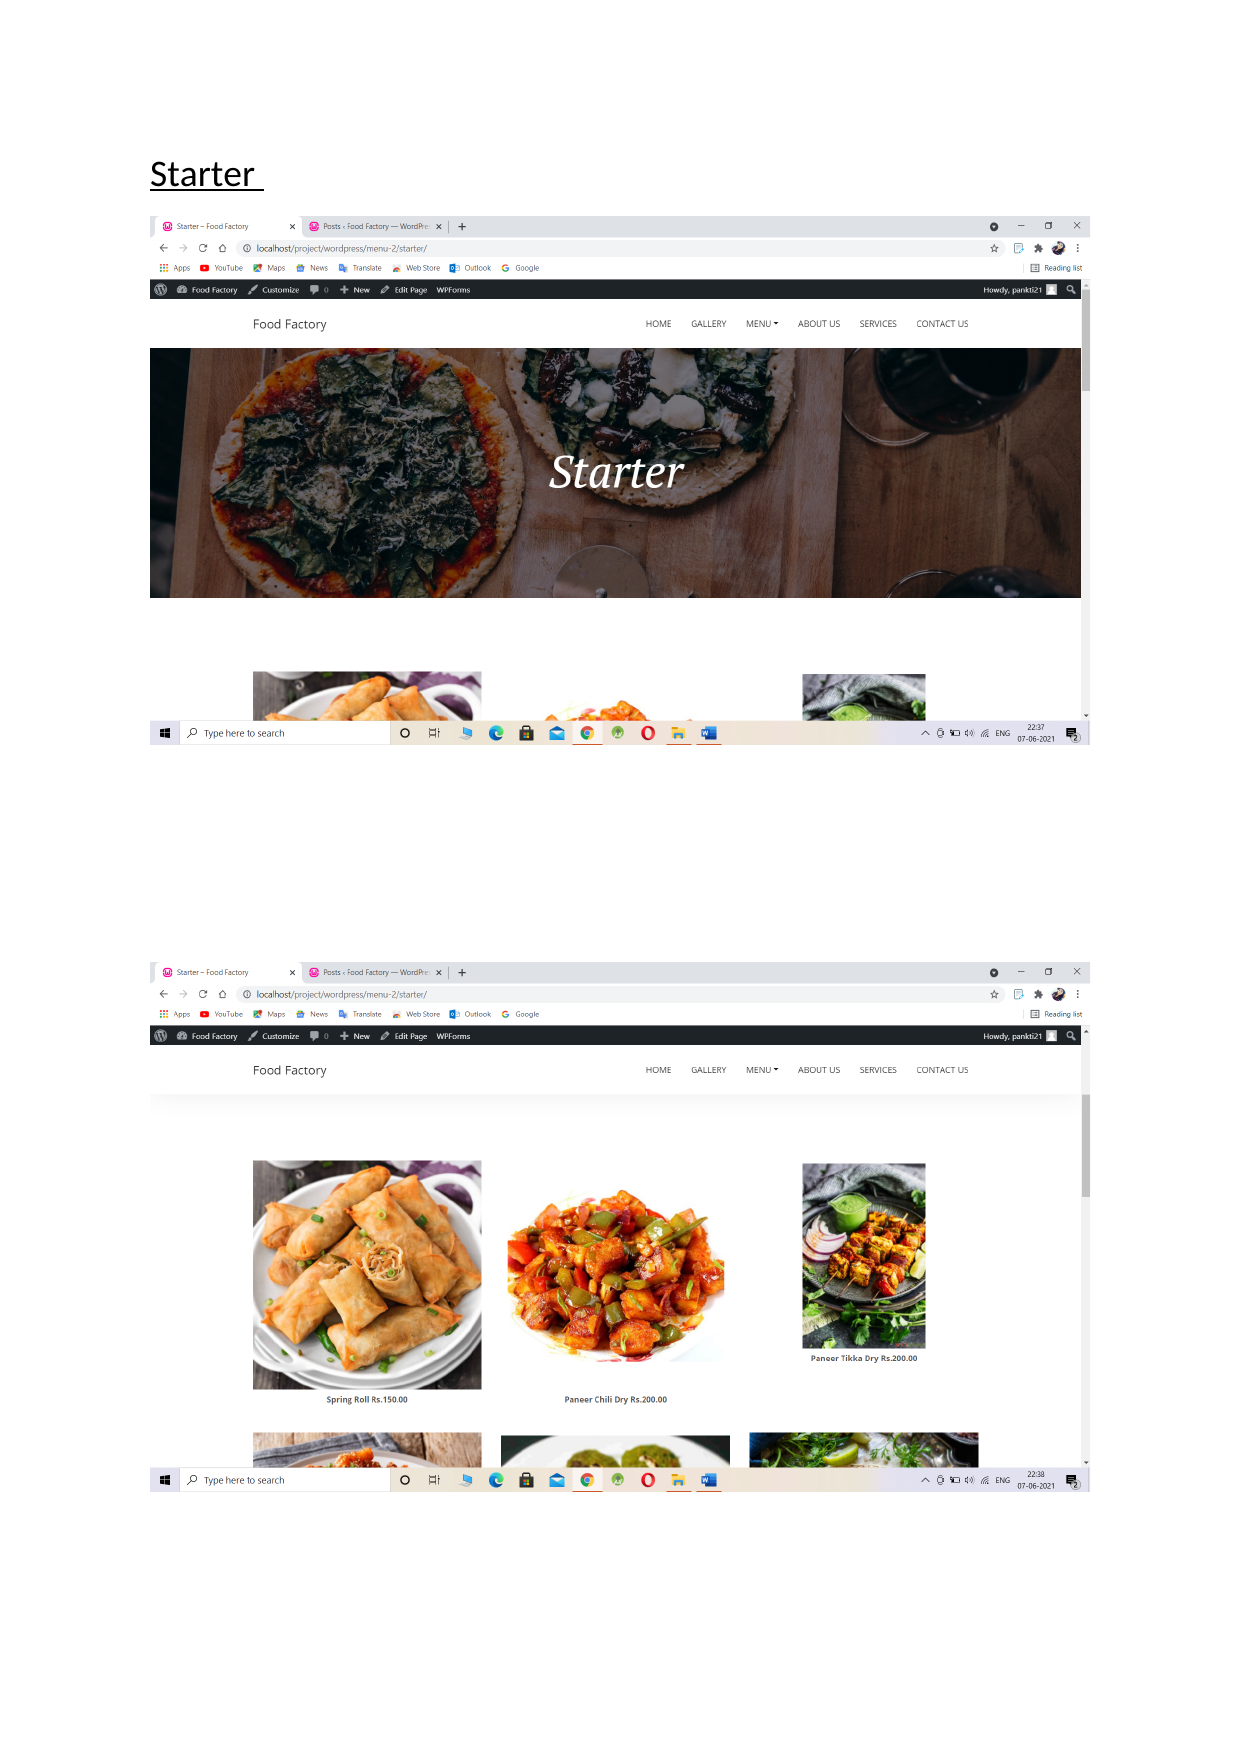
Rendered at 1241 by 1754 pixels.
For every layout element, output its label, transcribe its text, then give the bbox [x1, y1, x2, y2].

picture [150, 216, 1091, 745]
text Starter [150, 150, 1090, 196]
picture [150, 962, 1091, 1492]
